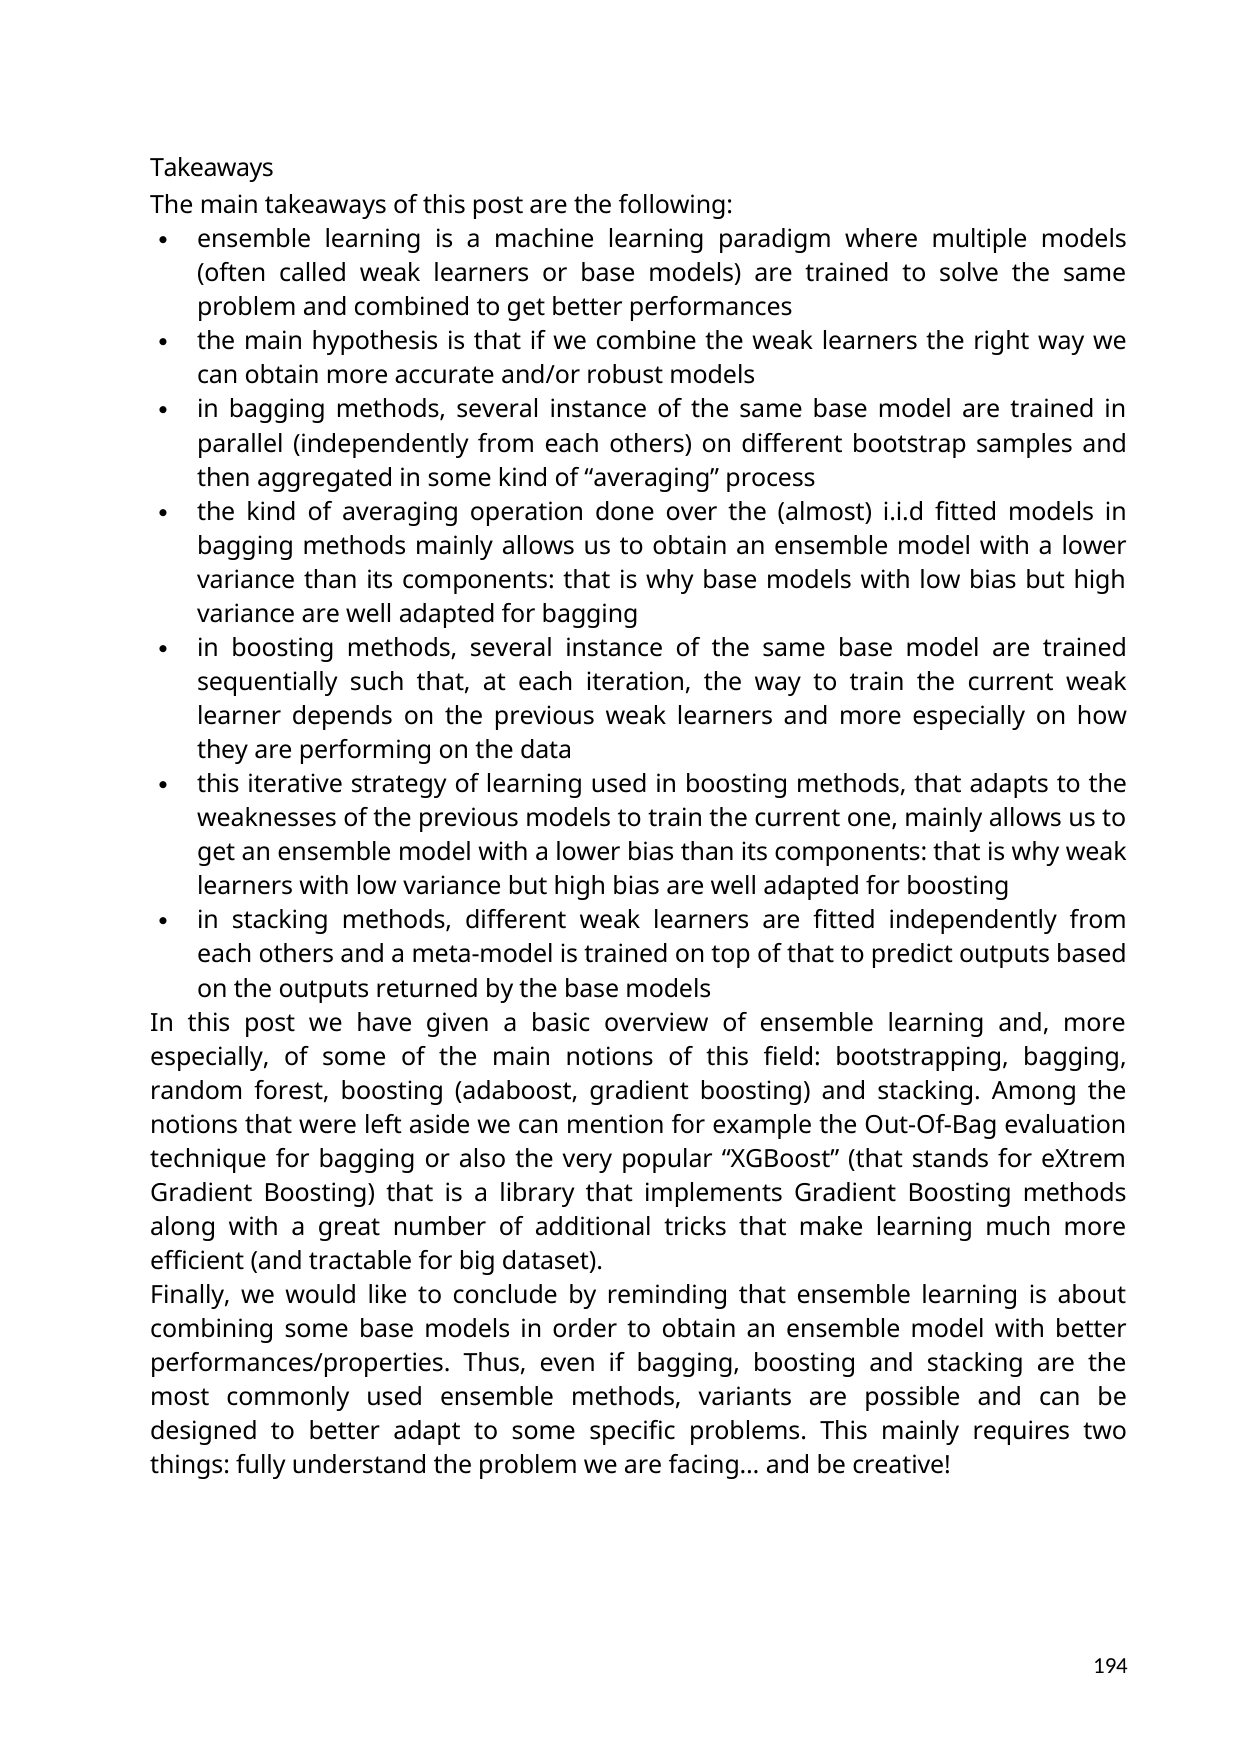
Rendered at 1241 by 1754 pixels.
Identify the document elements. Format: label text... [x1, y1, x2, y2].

list in stacking methods, different weak learners are fitted independently from each others and a meta-model is trained on top of that to predict outputs based on the outputs returned by the base models [159, 902, 1128, 1004]
text Finally, we would like to conclude by reminding that ensemble learning is about combining some base models in order to obtain an ensemble model with better performances/properties. Thus, even if bagging, boosting and stacking are the most commonly used ensemble methods, variants are possible and can be designed to better adapt to some specific problems. This mainly requires two things: fully understand the problem we are facing… and be creative! [150, 1277, 1128, 1481]
list ensemble learning is a machine learning paradigm where multiple models (often called weak learners or base models) are trained to solve the same problem and combined to get better performances [159, 221, 1128, 323]
text The main takeaways of this post are the following: [150, 187, 1128, 221]
subtitle Takeaways [150, 150, 1128, 184]
list this iterative strategy of learning used in boosting methods, that adapts to the weaknesses of the previous models to train the current one, mainly allows us to get an ensemble model with a lower bias than its components: that is why weak learners with low variance but high bias are well adapted for boosting [159, 766, 1128, 902]
text In this post we have given a basic overview of ensemble learning and, more especially, of some of the main notions of this field: bootstrapping, bagging, random forest, boosting (adaboost, gradient boosting) and stacking. Among the notions that were left aside we can mention for example the Out-Of-Bag evaluation technique for bagging or also the very popular “XGBoost” (that stands for eXtrem Gradient Boosting) that is a library that implements Gradient Boosting methods along with a great number of additional tricks that make learning much more efficient (and tractable for big dataset). [150, 1004, 1128, 1277]
list the kind of averaging operation done over the (almost) i.i.d fitted models in bagging methods mainly allows us to obtain an ensemble model with a lower variance than its components: that is why base models with low bias but high variance are well adapted for bagging [159, 493, 1128, 629]
list in boosting methods, several instance of the same base model are trained sequentially such that, at each iteration, the way to train the current weak learner depends on the previous weak learners and more especially on how they are performing on the data [159, 629, 1128, 766]
list the main hypothesis is that if we combine the weak learners the right way we can obtain more accurate and/or robust models [159, 323, 1128, 391]
list in bagging methods, several instance of the same base model are trained in parallel (independently from each others) on different bootstrap samples and then aggregated in some kind of “averaging” process [159, 391, 1128, 493]
